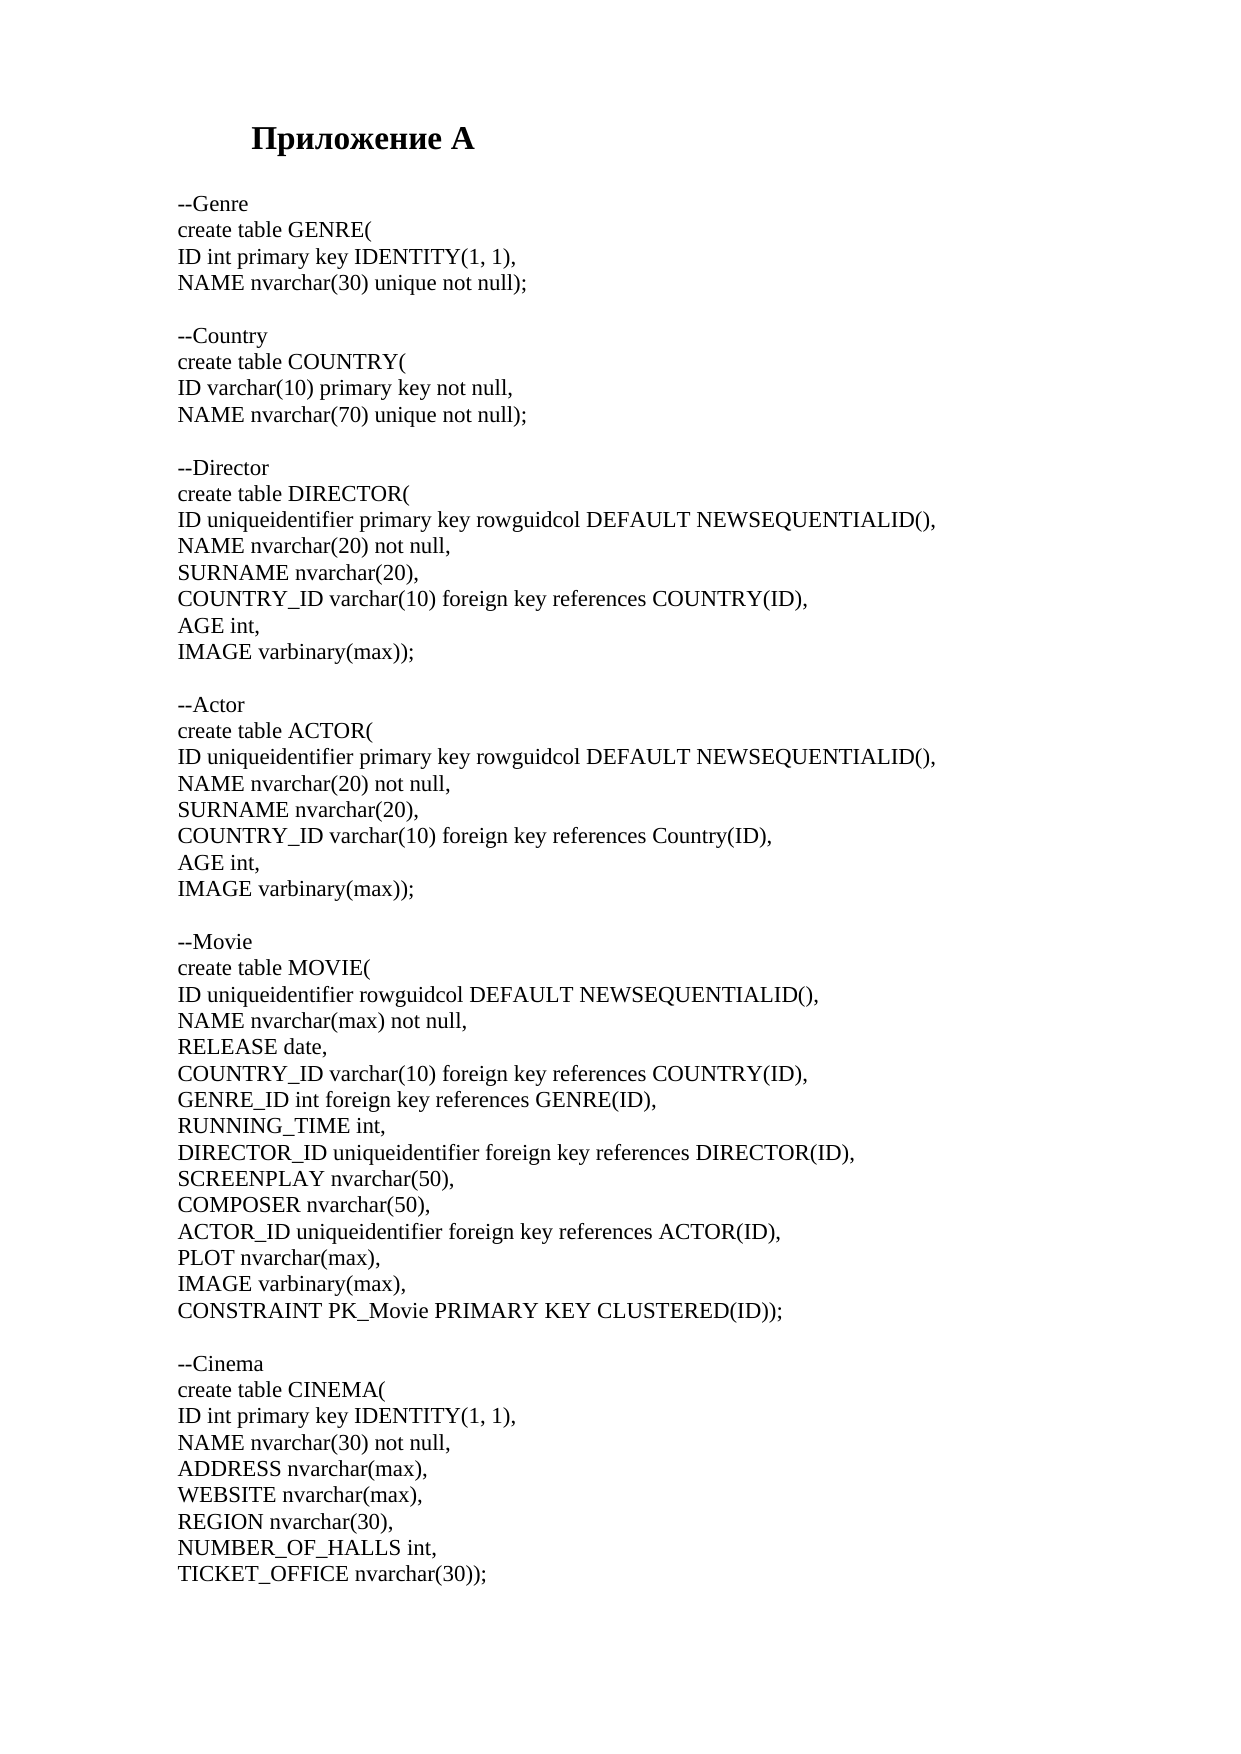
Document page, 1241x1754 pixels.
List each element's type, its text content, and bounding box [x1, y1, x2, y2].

text SURNAME nvarchar(20), [177, 796, 1152, 822]
text PLOT nvarchar(max), [177, 1244, 1152, 1271]
text COUNTRY_ID varchar(10) foreign key references Country(ID), [177, 822, 1152, 849]
text NAME nvarchar(20) not null, [177, 533, 1152, 559]
text ID uniqueidentifier primary key rowguidcol DEFAULT NEWSEQUENTIALID(), [177, 743, 1152, 770]
text DIRECTOR_ID uniqueidentifier foreign key references DIRECTOR(ID), [177, 1139, 1152, 1165]
text WEBSITE nvarchar(max), [177, 1481, 1152, 1508]
text NUMBER_OF_HALLS int, [177, 1534, 1152, 1560]
text NAME nvarchar(70) unique not null); [177, 401, 1152, 427]
text RUNNING_TIME int, [177, 1112, 1152, 1139]
text REGION nvarchar(30), [177, 1508, 1152, 1534]
text ID int primary key IDENTITY(1, 1), [177, 243, 1152, 269]
text create table COUNTRY( [177, 348, 1152, 374]
text TICKET_OFFICE nvarchar(30)); [177, 1560, 1152, 1587]
text --Movie [177, 928, 1152, 954]
text AGE int, [177, 849, 1152, 875]
text NAME nvarchar(30) unique not null); [177, 269, 1152, 295]
text create table CINEMA( [177, 1376, 1152, 1402]
text create table GENRE( [177, 216, 1152, 243]
text ID int primary key IDENTITY(1, 1), [177, 1402, 1152, 1429]
text COUNTRY_ID varchar(10) foreign key references COUNTRY(ID), [177, 1060, 1152, 1086]
text NAME nvarchar(20) not null, [177, 770, 1152, 796]
text --Actor [177, 691, 1152, 717]
text ACTOR_ID uniqueidentifier foreign key references ACTOR(ID), [177, 1218, 1152, 1244]
text create table DIRECTOR( [177, 480, 1152, 506]
text GENRE_ID int foreign key references GENRE(ID), [177, 1086, 1152, 1112]
text ID varchar(10) primary key not null, [177, 374, 1152, 401]
text SCREENPLAY nvarchar(50), [177, 1165, 1152, 1191]
text IMAGE varbinary(max), [177, 1271, 1152, 1297]
text create table MOVIE( [177, 954, 1152, 981]
text Приложение А [177, 118, 1152, 156]
text --Genre [177, 190, 1152, 216]
text CONSTRAINT PK_Movie PRIMARY KEY CLUSTERED(ID)); [177, 1297, 1152, 1323]
text AGE int, [177, 612, 1152, 638]
text COUNTRY_ID varchar(10) foreign key references COUNTRY(ID), [177, 585, 1152, 612]
text NAME nvarchar(max) not null, [177, 1007, 1152, 1033]
text ADDRESS nvarchar(max), [177, 1455, 1152, 1481]
text NAME nvarchar(30) not null, [177, 1429, 1152, 1455]
text create table ACTOR( [177, 717, 1152, 743]
text SURNAME nvarchar(20), [177, 559, 1152, 585]
text --Cinema [177, 1349, 1152, 1376]
text IMAGE varbinary(max)); [177, 875, 1152, 902]
text ID uniqueidentifier primary key rowguidcol DEFAULT NEWSEQUENTIALID(), [177, 506, 1152, 533]
text IMAGE varbinary(max)); [177, 638, 1152, 664]
text RELEASE date, [177, 1033, 1152, 1060]
text --Director [177, 453, 1152, 480]
text COMPOSER nvarchar(50), [177, 1191, 1152, 1218]
text ID uniqueidentifier rowguidcol DEFAULT NEWSEQUENTIALID(), [177, 981, 1152, 1007]
text --Country [177, 322, 1152, 348]
